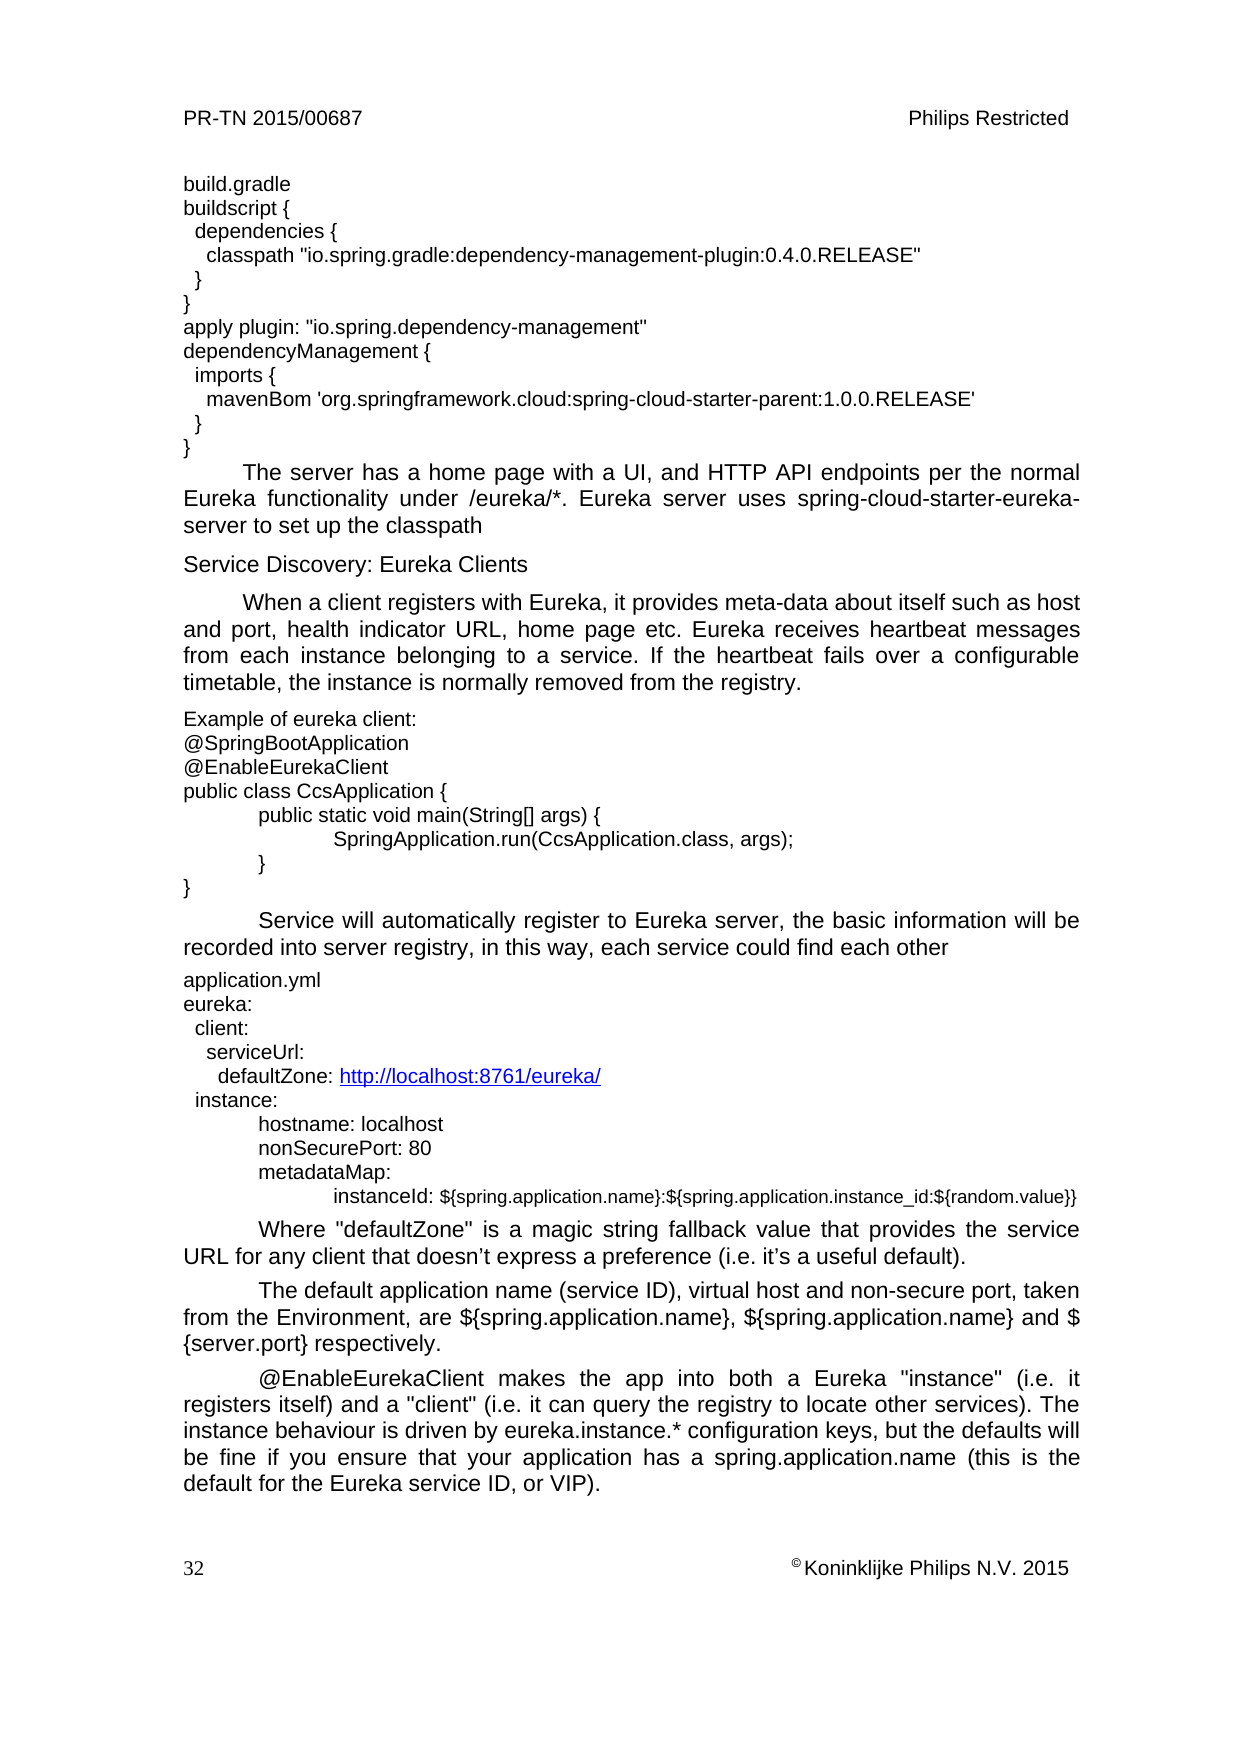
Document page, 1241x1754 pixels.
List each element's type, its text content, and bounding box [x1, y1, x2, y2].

text Service will automatically register to Eureka server, the basic information will be recorded into server registry, in this way, each service could find each other [183, 907, 1081, 960]
text serviceUrl: [183, 1040, 1081, 1064]
text buildscript { [183, 195, 1081, 219]
text eureka: [183, 992, 1081, 1016]
text client: [183, 1016, 1081, 1040]
text } [183, 267, 1081, 291]
text } [183, 411, 1081, 435]
text public static void main(String[] args) { [183, 803, 1081, 827]
text The server has a home page with a UI, and HTTP API endpoints per the normal Eureka functionality under /eureka/*. Eureka server uses spring-cloud-starter-eureka-server to set up the classpath [183, 459, 1081, 538]
text Example of eureka client: [183, 707, 1081, 731]
text metadataMap: [183, 1160, 1081, 1184]
text @EnableEurekaClient makes the app into both a Eureka "instance" (i.e. it registers itself) and a "client" (i.e. it can query the registry to locate other services). The instance behaviour is driven by eureka.instance.* configuration keys, but the defaults will be fine if you ensure that your application has a spring.application.name (this is the default for the Eureka service ID, or VIP). [183, 1365, 1081, 1496]
text instance: [183, 1088, 1081, 1112]
text @SpringBootApplication [183, 731, 1081, 755]
text } [183, 875, 1081, 899]
text @EnableEurekaClient [183, 755, 1081, 779]
text hostname: localhost [183, 1112, 1081, 1136]
text The default application name (service ID), virtual host and non-secure port, taken from the Environment, are ${spring.application.name}, ${spring.application.name} and ${server.port} respectively. [183, 1277, 1081, 1356]
text } [183, 851, 1081, 875]
text dependencies { [183, 219, 1081, 243]
text } [183, 291, 1081, 315]
text } [183, 435, 1081, 459]
text defaultZone: http://localhost:8761/eureka/ [183, 1064, 1081, 1088]
text application.yml [183, 968, 1081, 992]
text classpath "io.spring.gradle:dependency-management-plugin:0.4.0.RELEASE" [183, 243, 1081, 267]
text Service Discovery: Eureka Clients [183, 551, 1081, 577]
text dependencyManagement { [183, 339, 1081, 363]
text mavenBom 'org.springframework.cloud:spring-cloud-starter-parent:1.0.0.RELEASE' [183, 387, 1081, 411]
text apply plugin: "io.spring.dependency-management" [183, 315, 1081, 339]
text imports { [183, 363, 1081, 387]
text nonSecurePort: 80 [183, 1136, 1081, 1160]
text SpringApplication.run(CcsApplication.class, args); [183, 827, 1081, 851]
text Where "defaultZone" is a magic string fallback value that provides the service URL for any client that doesn’t express a preference (i.e. it’s a useful default). [183, 1216, 1081, 1269]
text public class CcsApplication { [183, 779, 1081, 803]
text build.gradle [183, 171, 1081, 195]
text When a client registers with Eureka, it provides meta-data about itself such as host and port, health indicator URL, home page etc. Eureka receives heartbeat messages from each instance belonging to a service. If the heartbeat fails over a configurable timetable, the instance is normally removed from the registry. [183, 589, 1081, 695]
text instanceId: ${spring.application.name}:${spring.application.instance_id:${random.value}} [183, 1184, 1081, 1208]
